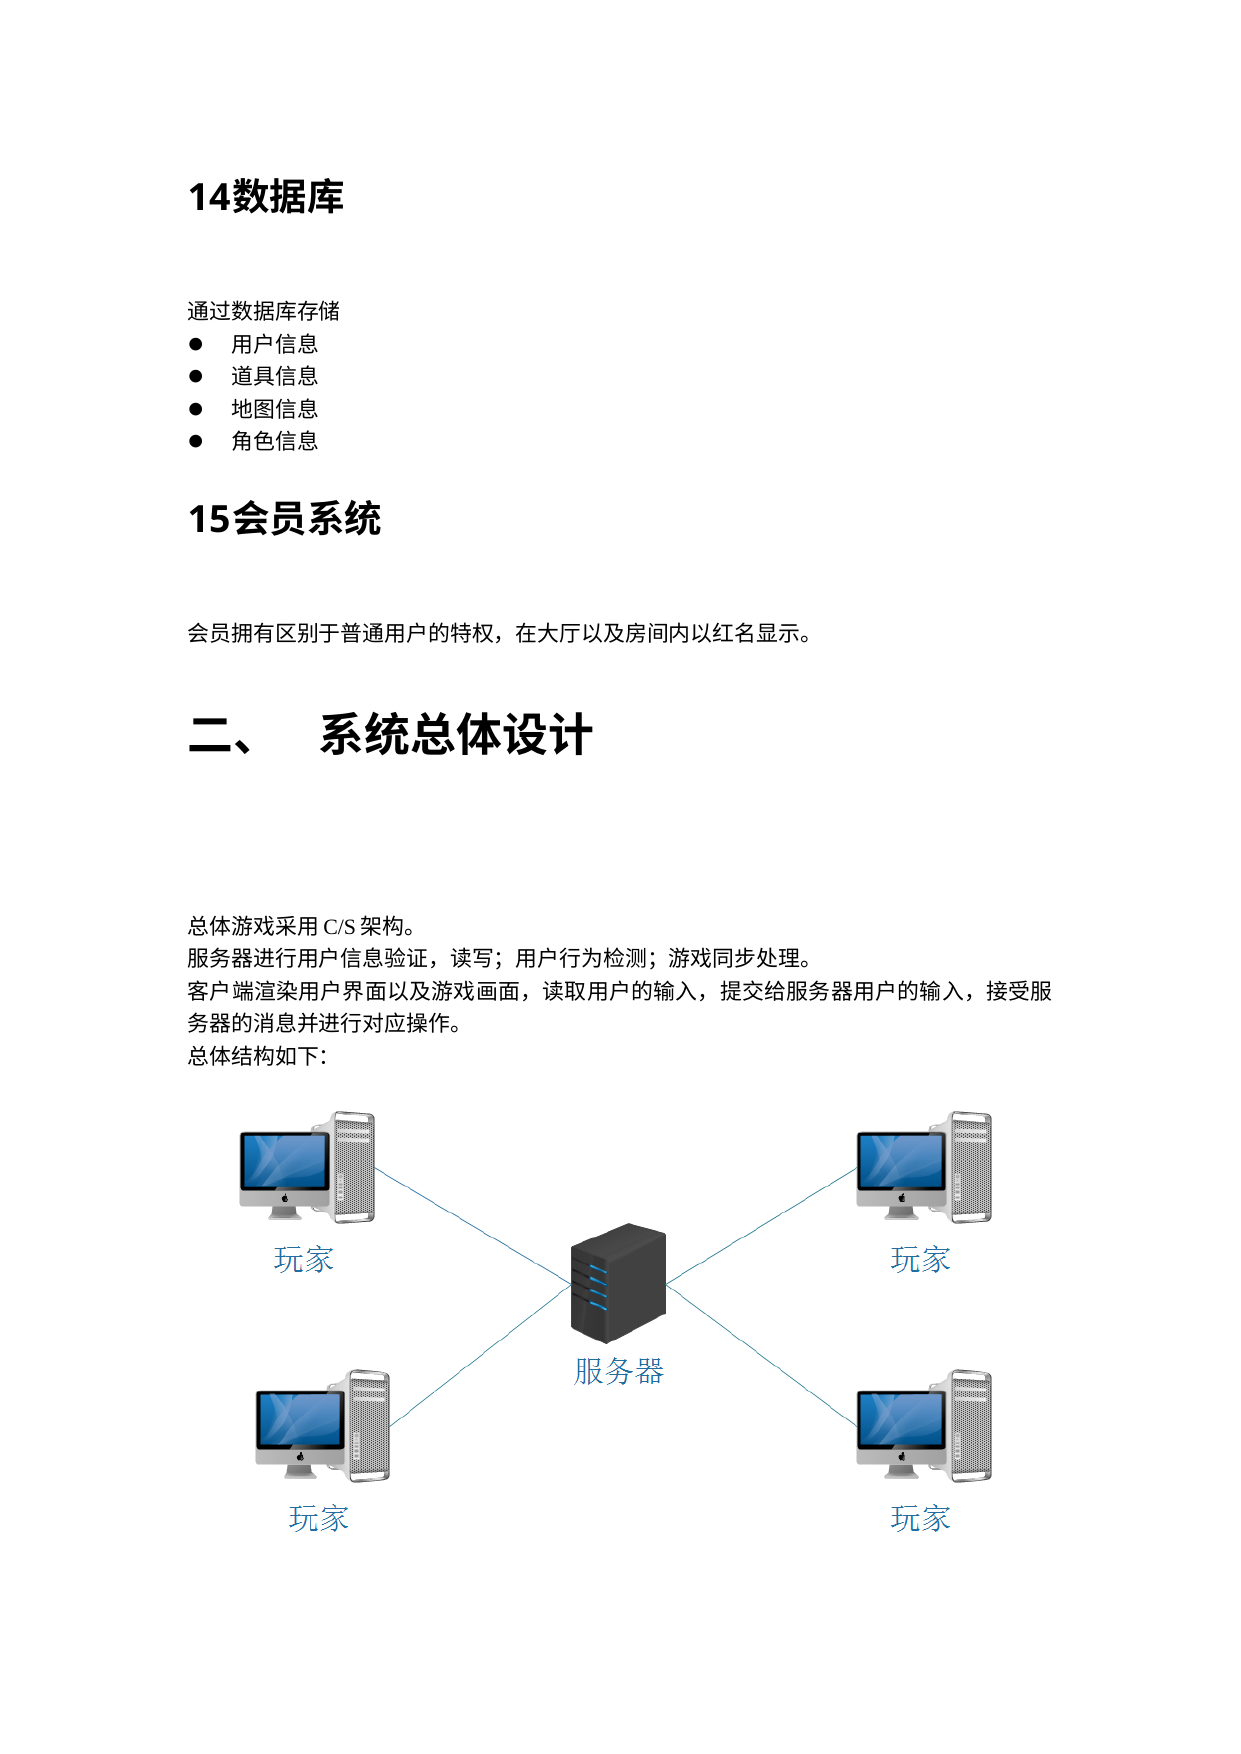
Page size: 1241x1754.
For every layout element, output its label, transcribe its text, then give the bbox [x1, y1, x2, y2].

subtitle 系统总体设计 [187, 683, 1053, 781]
list 地图信息 [187, 391, 1053, 424]
text 通过数据库存储 [187, 294, 1053, 326]
subtitle 数据库 [187, 162, 1053, 227]
subtitle 会员系统 [187, 483, 1053, 548]
text 会员拥有区别于普通用户的特权，在大厅以及房间内以红名显示。 [187, 615, 1053, 648]
text 总体游戏采用C/S架构。 [187, 908, 1053, 941]
list 角色信息 [187, 424, 1053, 456]
list 道具信息 [187, 359, 1053, 391]
text 总体结构如下： [187, 1038, 1053, 1071]
picture [187, 1084, 1053, 1546]
text 服务器进行用户信息验证，读写；用户行为检测；游戏同步处理。 [187, 941, 1053, 973]
list 用户信息 [187, 326, 1053, 359]
text 客户端渲染用户界面以及游戏画面，读取用户的输入，提交给服务器用户的输入，接受服务器的消息并进行对应操作。 [187, 973, 1053, 1038]
